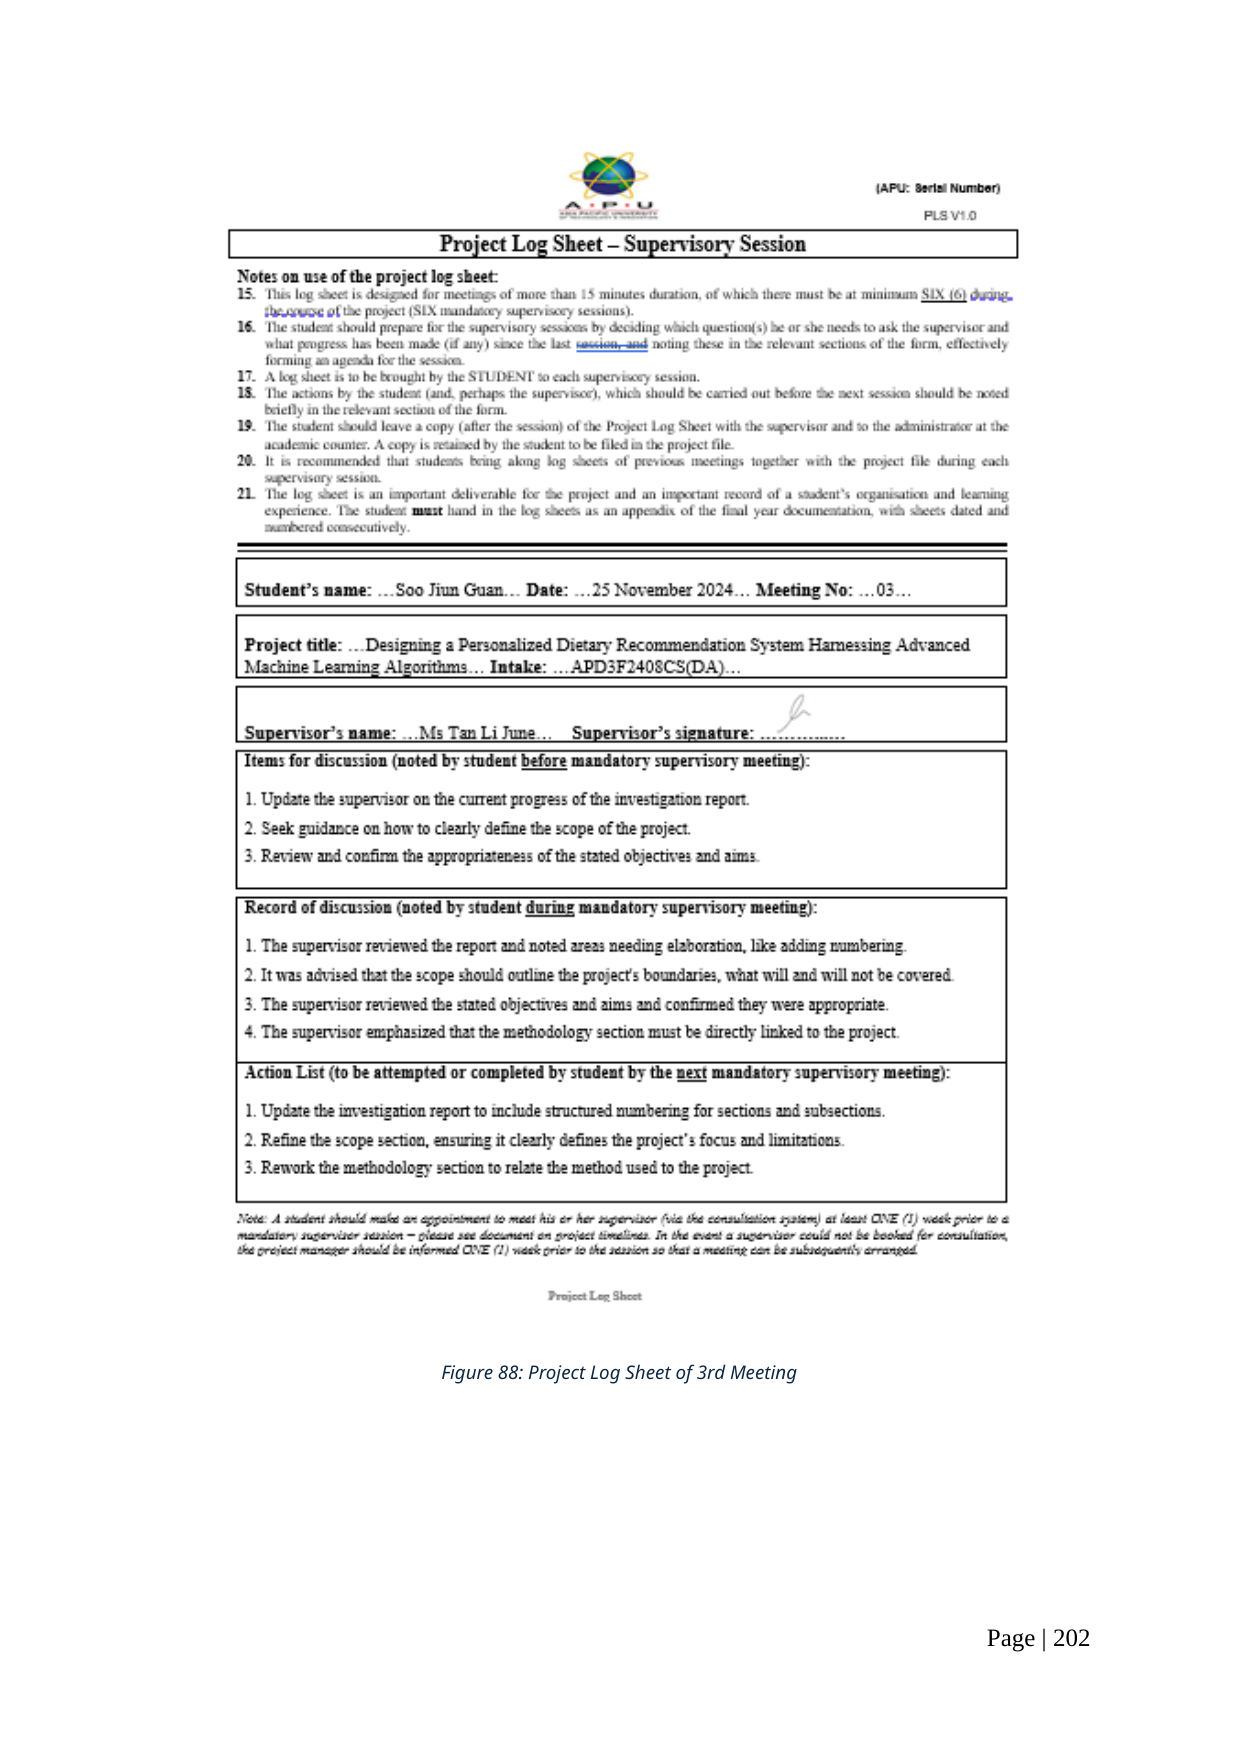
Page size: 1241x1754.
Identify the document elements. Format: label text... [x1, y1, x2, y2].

picture [159, 150, 1081, 1339]
